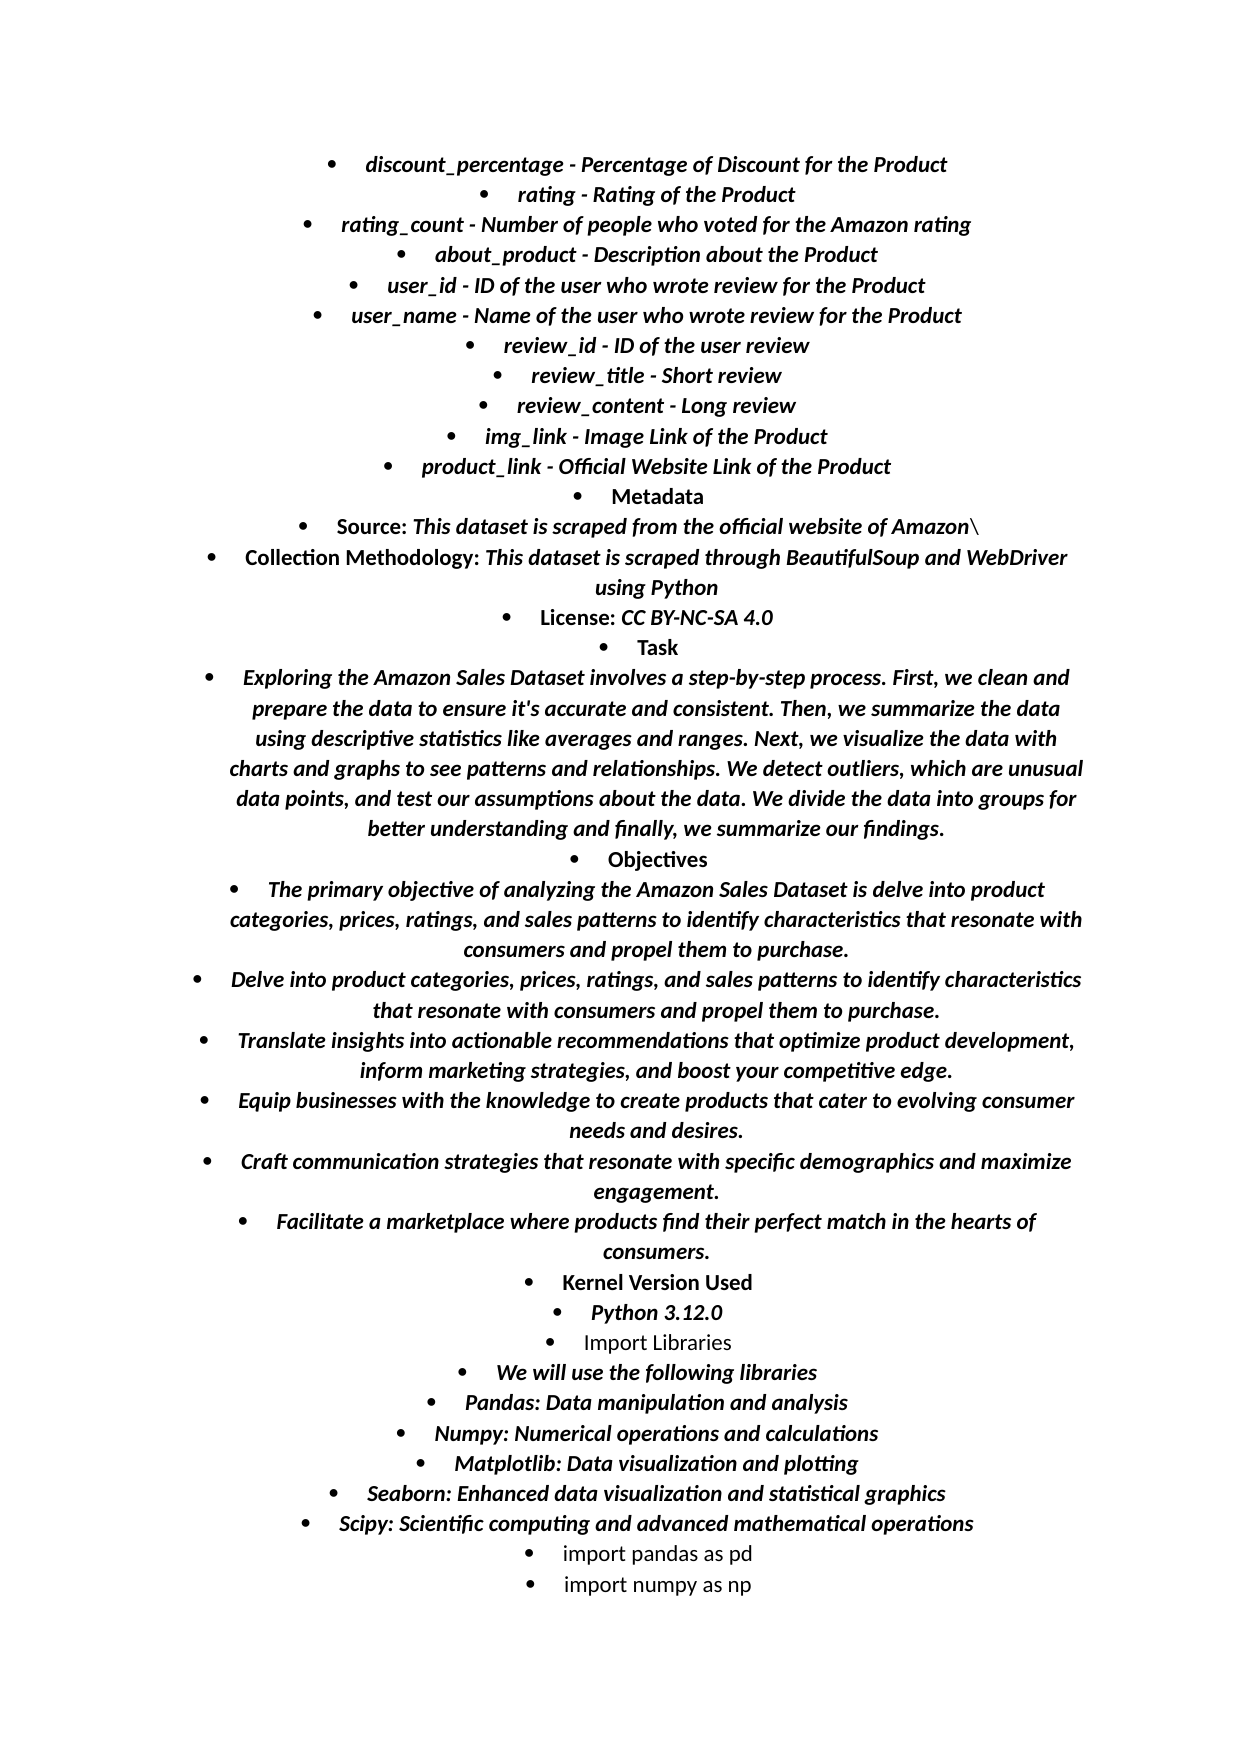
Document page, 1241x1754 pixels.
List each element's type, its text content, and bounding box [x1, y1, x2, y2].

list rating - Rating of the Product [187, 180, 1090, 208]
list Equip businesses with the knowledge to create products that cater to evolving consumer needs and desires. [187, 1086, 1090, 1145]
list review_id - ID of the user review [187, 331, 1090, 359]
list Exploring the Amazon Sales Dataset involves a step-by-step process. First, we clean and prepare the data to ensure it's accurate and consistent. Then, we summarize the data using descriptive statistics like averages and ranges. Next, we visualize the data with charts and graphs to see patterns and relationships. We detect outliers, which are unusual data points, and test our assumptions about the data. We divide the data into groups for better understanding and finally, we summarize our findings. [187, 663, 1090, 843]
list about_product - Description about the Product [187, 241, 1090, 269]
list License: CC BY-NC-SA 4.0 [187, 603, 1090, 631]
list Numpy: Numerical operations and calculations [187, 1419, 1090, 1447]
list Task [187, 633, 1090, 661]
list Objectives [187, 845, 1090, 873]
list Craft communication strategies that resonate with specific demographics and maximize engagement. [187, 1147, 1090, 1205]
list The primary objective of analyzing the Amazon Sales Dataset is delve into product categories, prices, ratings, and sales patterns to identify characteristics that resonate with consumers and propel them to purchase. [187, 875, 1090, 963]
list review_content - Long review [187, 392, 1090, 420]
list Facilitate a marketplace where products find their perfect match in the hearts of consumers. [187, 1207, 1090, 1266]
list Seaborn: Enhanced data visualization and statistical graphics [187, 1479, 1090, 1507]
list Kernel Version Used [187, 1268, 1090, 1296]
list Scipy: Scientific computing and advanced mathematical operations [187, 1509, 1090, 1537]
list Import Libraries [187, 1328, 1090, 1356]
list import pandas as pd [187, 1539, 1090, 1568]
list product_link - Official Website Link of the Product [187, 452, 1090, 480]
list Translate insights into actionable recommendations that optimize product development, inform marketing strategies, and boost your competitive edge. [187, 1026, 1090, 1084]
list Delve into product categories, prices, ratings, and sales patterns to identify characteristics that resonate with consumers and propel them to purchase. [187, 966, 1090, 1024]
list img_link - Image Link of the Product [187, 422, 1090, 450]
list discount_percentage - Percentage of Discount for the Product [187, 150, 1090, 178]
list We will use the following libraries [187, 1358, 1090, 1386]
list Source: This dataset is scraped from the official website of Amazon\ [187, 512, 1090, 541]
list user_id - ID of the user who wrote review for the Product [187, 271, 1090, 299]
list Python 3.12.0 [187, 1298, 1090, 1326]
list Metadata [187, 482, 1090, 510]
list user_name - Name of the user who wrote review for the Product [187, 301, 1090, 329]
list import numpy as np [187, 1570, 1090, 1598]
list Collection Methodology: This dataset is scraped through BeautifulSoup and WebDriver using Python [187, 543, 1090, 601]
list review_title - Short review [187, 361, 1090, 389]
list rating_count - Number of people who voted for the Amazon rating [187, 210, 1090, 238]
list Matplotlib: Data visualization and plotting [187, 1449, 1090, 1477]
list Pandas: Data manipulation and analysis [187, 1388, 1090, 1417]
